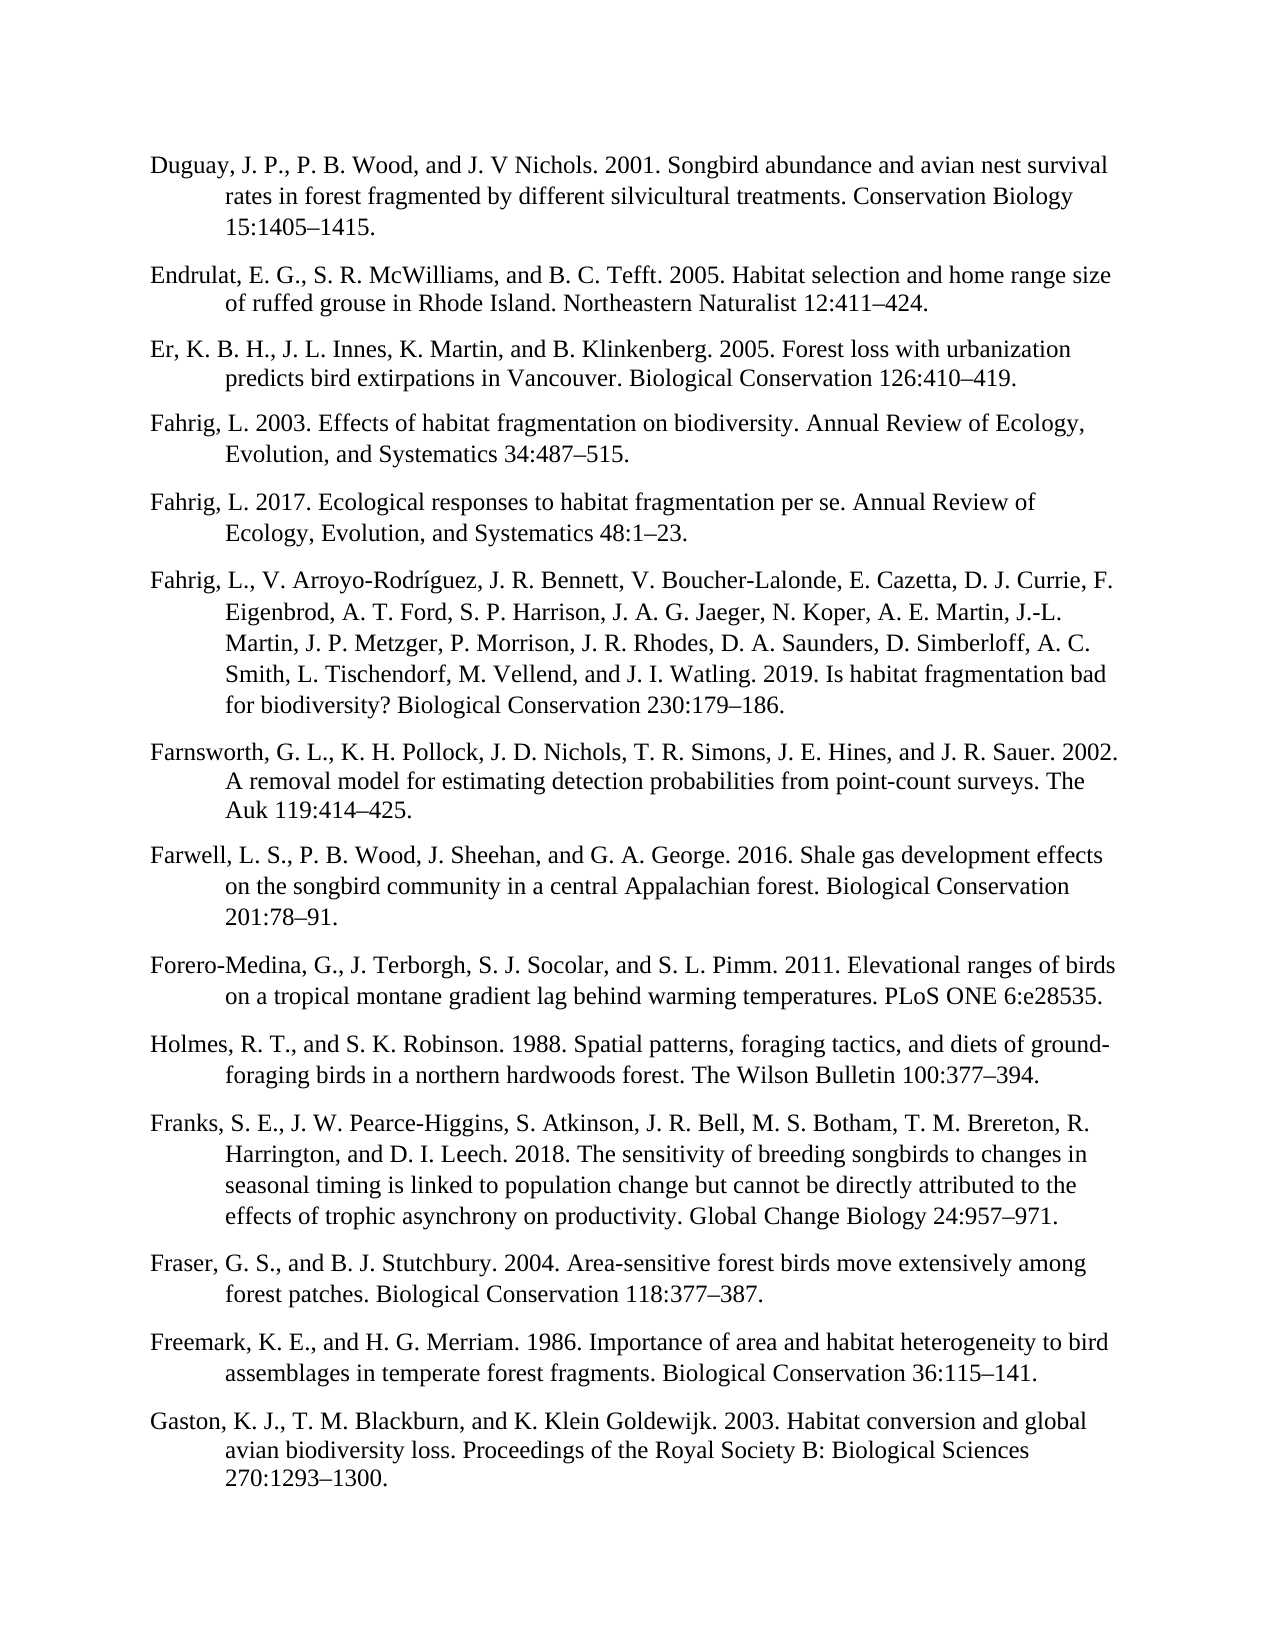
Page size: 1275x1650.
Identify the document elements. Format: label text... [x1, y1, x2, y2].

text Farwell, L. S., P. B. Wood, J. Sheehan, and G. A. George. 2016. Shale gas development effects on the songbird community in a central Appalachian forest. Biological Conservation 201:78–91. [150, 840, 1125, 931]
text Fahrig, L. 2003. Effects of habitat fragmentation on biodiversity. Annual Review of Ecology, Evolution, and Systematics 34:487–515. [150, 408, 1125, 468]
text Fraser, G. S., and B. J. Stutchbury. 2004. Area-sensitive forest birds move extensively among forest patches. Biological Conservation 118:377–387. [150, 1248, 1125, 1308]
text Endrulat, E. G., S. R. McWilliams, and B. C. Tefft. 2005. Habitat selection and home range size of ruffed grouse in Rhode Island. Northeastern Naturalist 12:411–424. [150, 260, 1125, 317]
text Farnsworth, G. L., K. H. Pollock, J. D. Nichols, T. R. Simons, J. E. Hines, and J. R. Sauer. 2002. A removal model for estimating detection probabilities from point-count surveys. The Auk 119:414–425. [150, 737, 1125, 824]
text Freemark, K. E., and H. G. Merriam. 1986. Importance of area and habitat heterogeneity to bird assemblages in temperate forest fragments. Biological Conservation 36:115–141. [150, 1327, 1125, 1387]
text Fahrig, L., V. Arroyo-Rodríguez, J. R. Bennett, V. Boucher-Lalonde, E. Cazetta, D. J. Currie, F. Eigenbrod, A. T. Ford, S. P. Harrison, J. A. G. Jaeger, N. Koper, A. E. Martin, J.-L. Martin, J. P. Metzger, P. Morrison, J. R. Rhodes, D. A. Saunders, D. Simberloff, A. C. Smith, L. Tischendorf, M. Vellend, and J. I. Watling. 2019. Is habitat fragmentation bad for biodiversity? Biological Conservation 230:179–186. [150, 566, 1125, 718]
text Holmes, R. T., and S. K. Robinson. 1988. Spatial patterns, foraging tactics, and diets of ground-foraging birds in a northern hardwoods forest. The Wilson Bulletin 100:377–394. [150, 1029, 1125, 1089]
text Forero-Medina, G., J. Terborgh, S. J. Socolar, and S. L. Pimm. 2011. Elevational ranges of birds on a tropical montane gradient lag behind warming temperatures. PLoS ONE 6:e28535. [150, 950, 1125, 1010]
text Er, K. B. H., J. L. Innes, K. Martin, and B. Klinkenberg. 2005. Forest loss with urbanization predicts bird extirpations in Vancouver. Biological Conservation 126:410–419. [150, 334, 1125, 391]
text Franks, S. E., J. W. Pearce‐Higgins, S. Atkinson, J. R. Bell, M. S. Botham, T. M. Brereton, R. Harrington, and D. I. Leech. 2018. The sensitivity of breeding songbirds to changes in seasonal timing is linked to population change but cannot be directly attributed to the effects of trophic asynchrony on productivity. Global Change Biology 24:957–971. [150, 1108, 1125, 1229]
text Fahrig, L. 2017. Ecological responses to habitat fragmentation per se. Annual Review of Ecology, Evolution, and Systematics 48:1–23. [150, 487, 1125, 547]
text Duguay, J. P., P. B. Wood, and J. V Nichols. 2001. Songbird abundance and avian nest survival rates in forest fragmented by different silvicultural treatments. Conservation Biology 15:1405–1415. [150, 150, 1125, 241]
text Gaston, K. J., T. M. Blackburn, and K. Klein Goldewijk. 2003. Habitat conversion and global avian biodiversity loss. Proceedings of the Royal Society B: Biological Sciences 270:1293–1300. [150, 1406, 1125, 1492]
